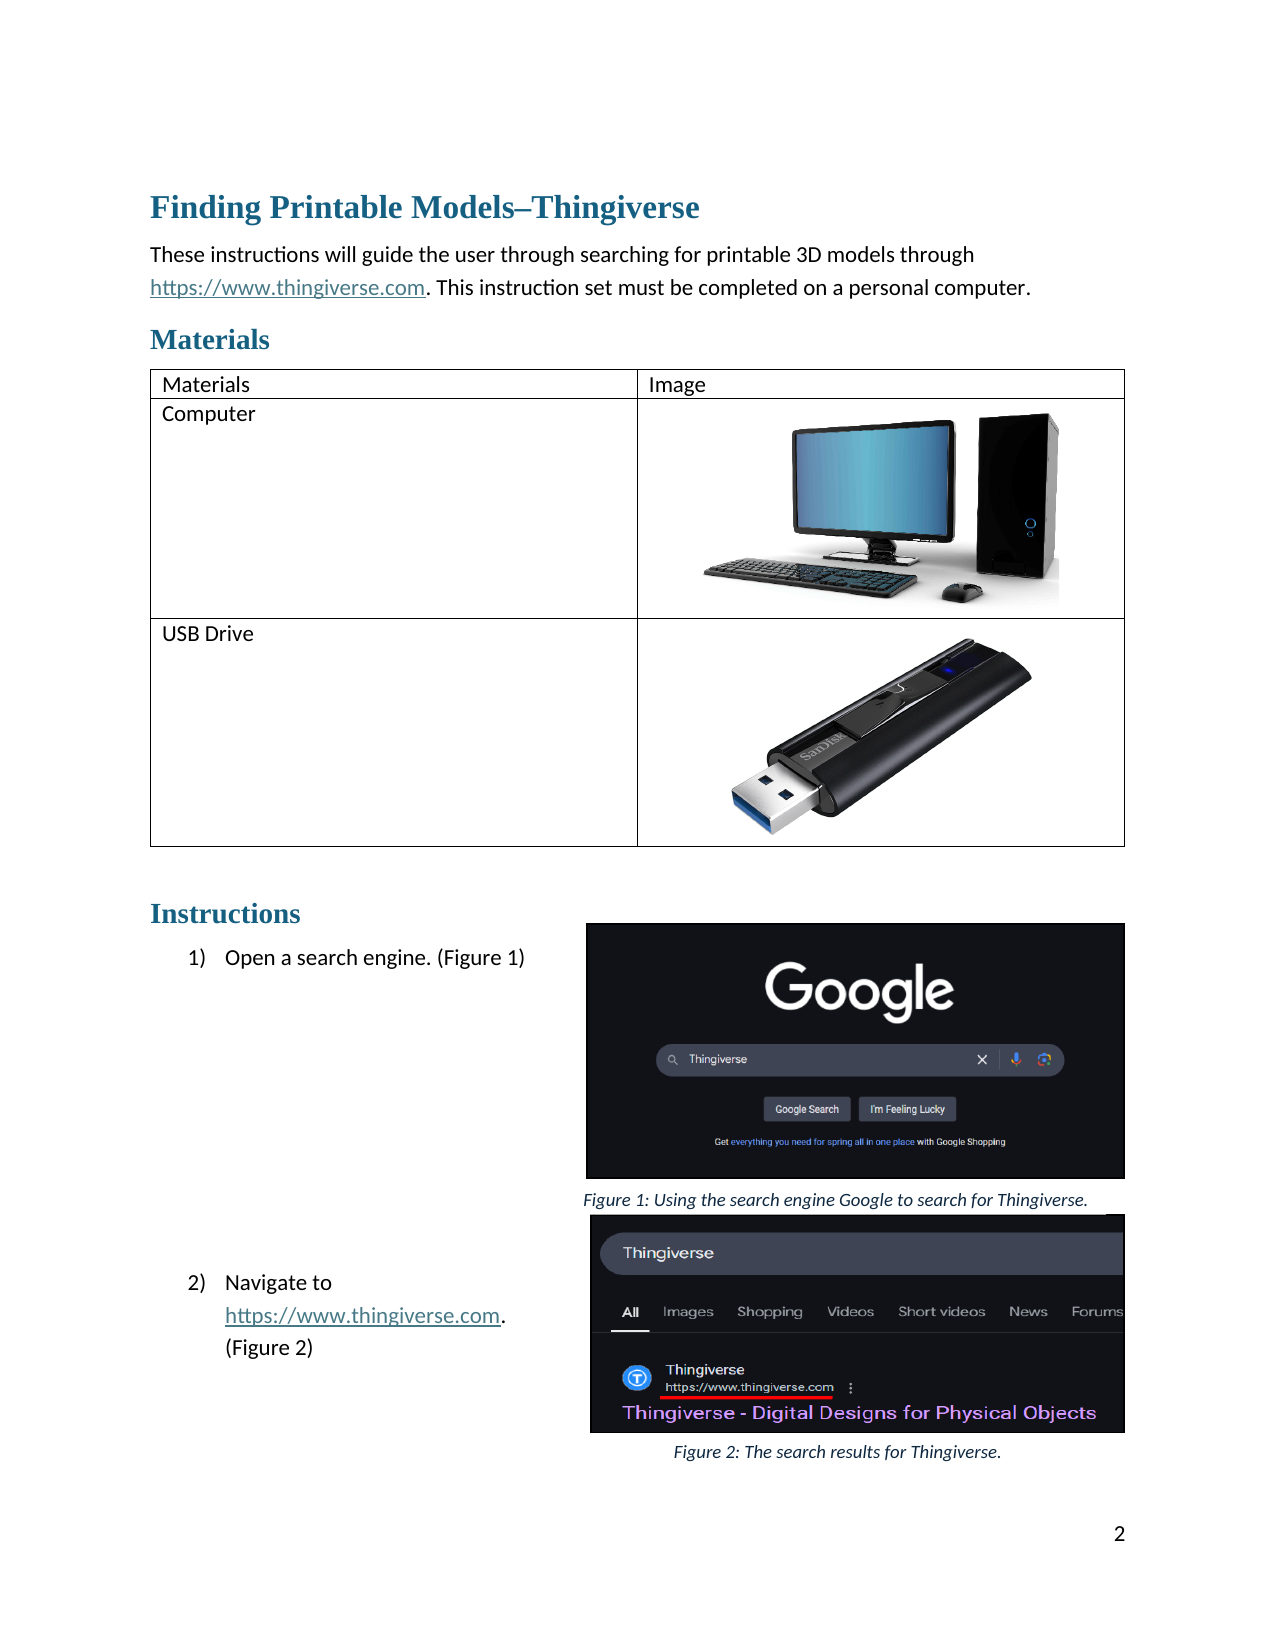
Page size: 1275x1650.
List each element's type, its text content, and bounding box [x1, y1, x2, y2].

table_cell [1080, 619, 1124, 846]
table_cell Computer [151, 399, 637, 618]
text These instructions will guide the user through searching for printable 3D models through https://www.thingiverse.com. This instruction set must be completed on a personal computer. [150, 240, 1125, 301]
subtitle Instructions [150, 896, 1125, 930]
table_cell USB Drive [151, 619, 637, 846]
table_cell [638, 619, 682, 846]
picture [588, 925, 1123, 1177]
list Open a search engine. (Figure 1) [187, 943, 586, 972]
table_cell [638, 399, 702, 618]
subtitle Finding Printable Models–Thingiverse [150, 187, 1125, 226]
subtitle Materials [150, 322, 1125, 355]
picture [682, 399, 1080, 847]
table_header Image [638, 370, 1124, 398]
picture [592, 1216, 1123, 1432]
table_header Materials [151, 370, 637, 398]
list Navigate to https://www.thingiverse.com. (Figure 2) [187, 1268, 590, 1362]
table_cell [1060, 399, 1124, 618]
